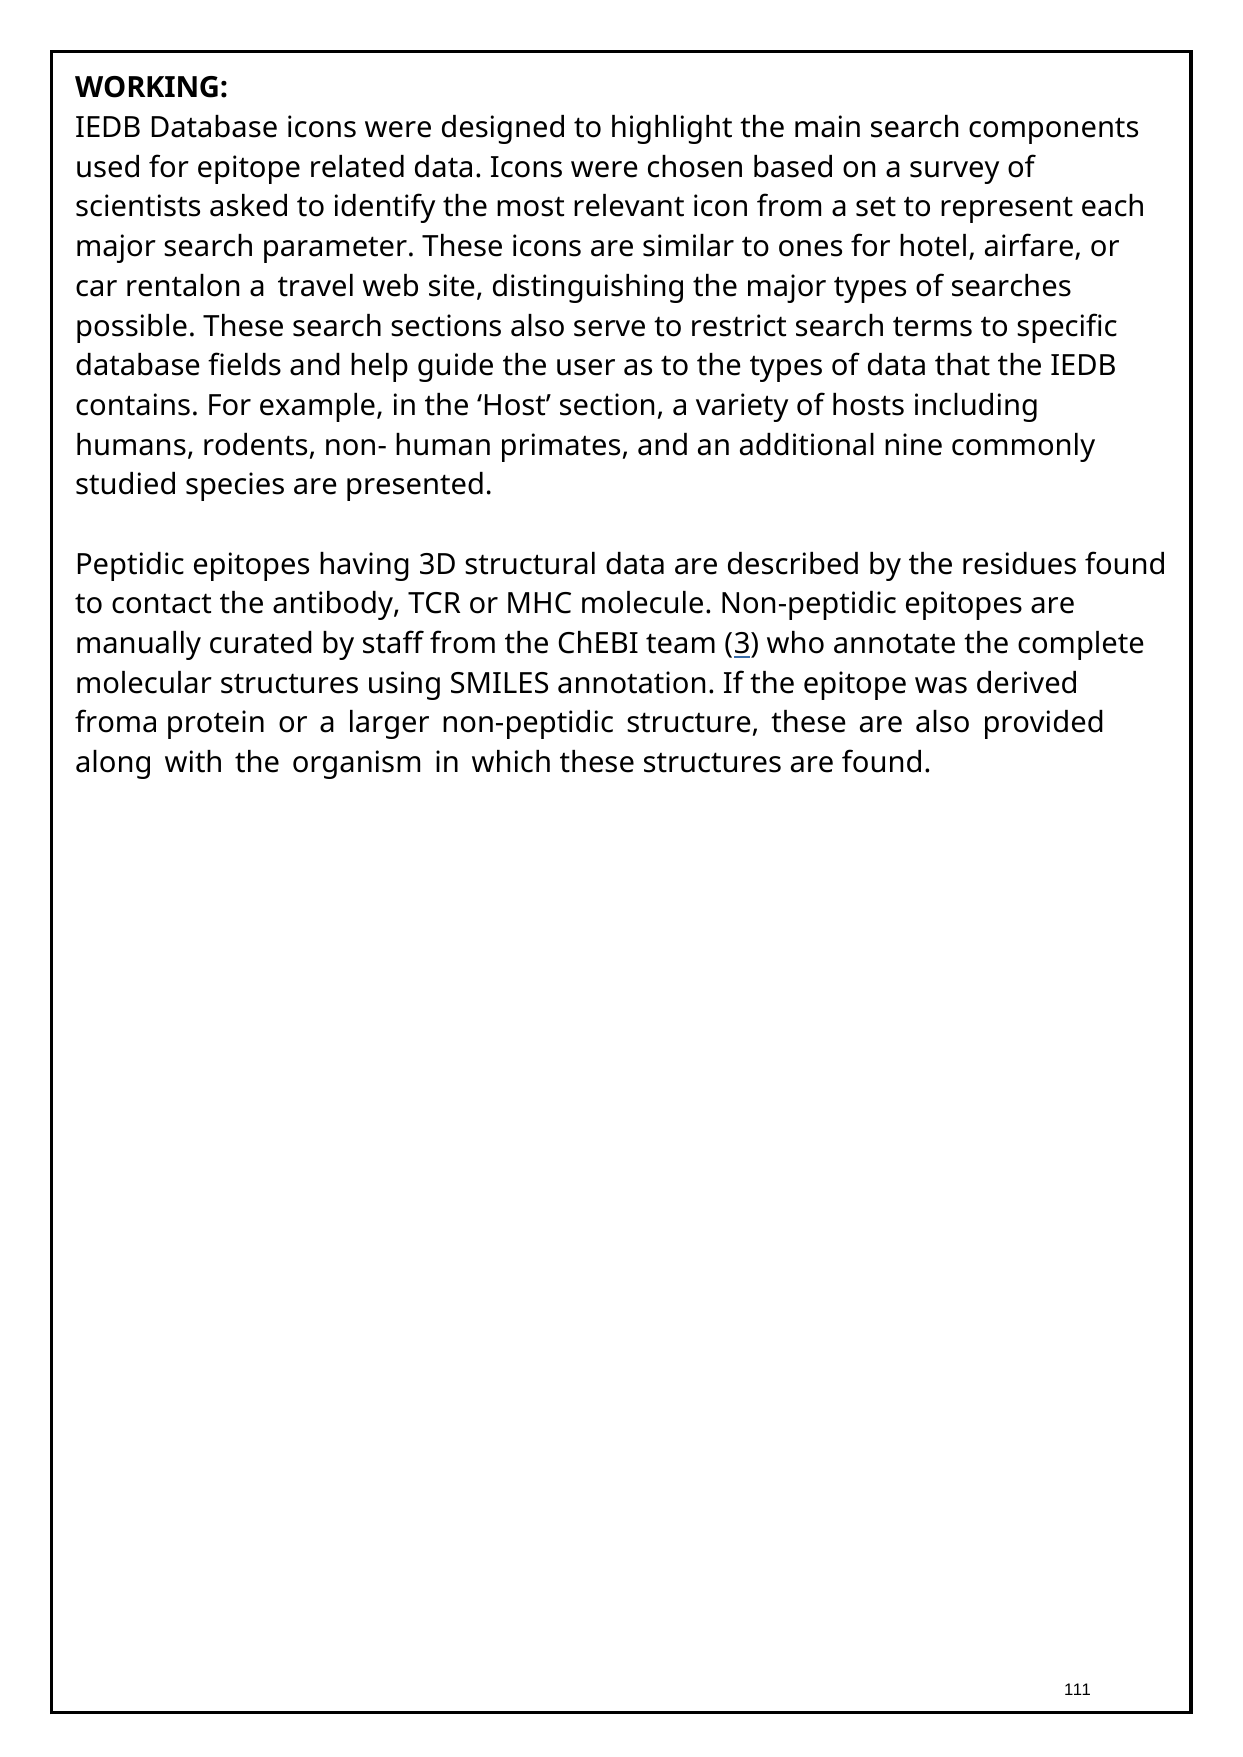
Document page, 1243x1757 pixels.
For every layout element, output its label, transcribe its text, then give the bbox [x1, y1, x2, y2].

text IEDB Database icons were designed to highlight the main search components used for epitope related data. Icons were chosen based on a survey of scientists asked to identify the most relevant icon from a set to represent each major search parameter. These icons are similar to ones for hotel, airfare, or car rentalon a travel web site, distinguishing the major types of searches possible. These search sections also serve to restrict search terms to specific database fields and help guide the user as to the types of data that the IEDB contains. For example, in the ‘Host’ section, a variety of hosts including humans, rodents, non- human primates, and an additional nine commonly studied species are presented. [75, 106, 1161, 503]
text Peptidic epitopes having 3D structural data are described by the residues found to contact the antibody, TCR or MHC molecule. Non-peptidic epitopes are manually curated by staff from the ChEBI team (3) who annotate the complete molecular structures using SMILES annotation. If the epitope was derived froma protein or a larger non-peptidic structure, these are also provided along with the organism in which these structures are found. [75, 543, 1167, 781]
text WORKING: [75, 67, 1180, 106]
